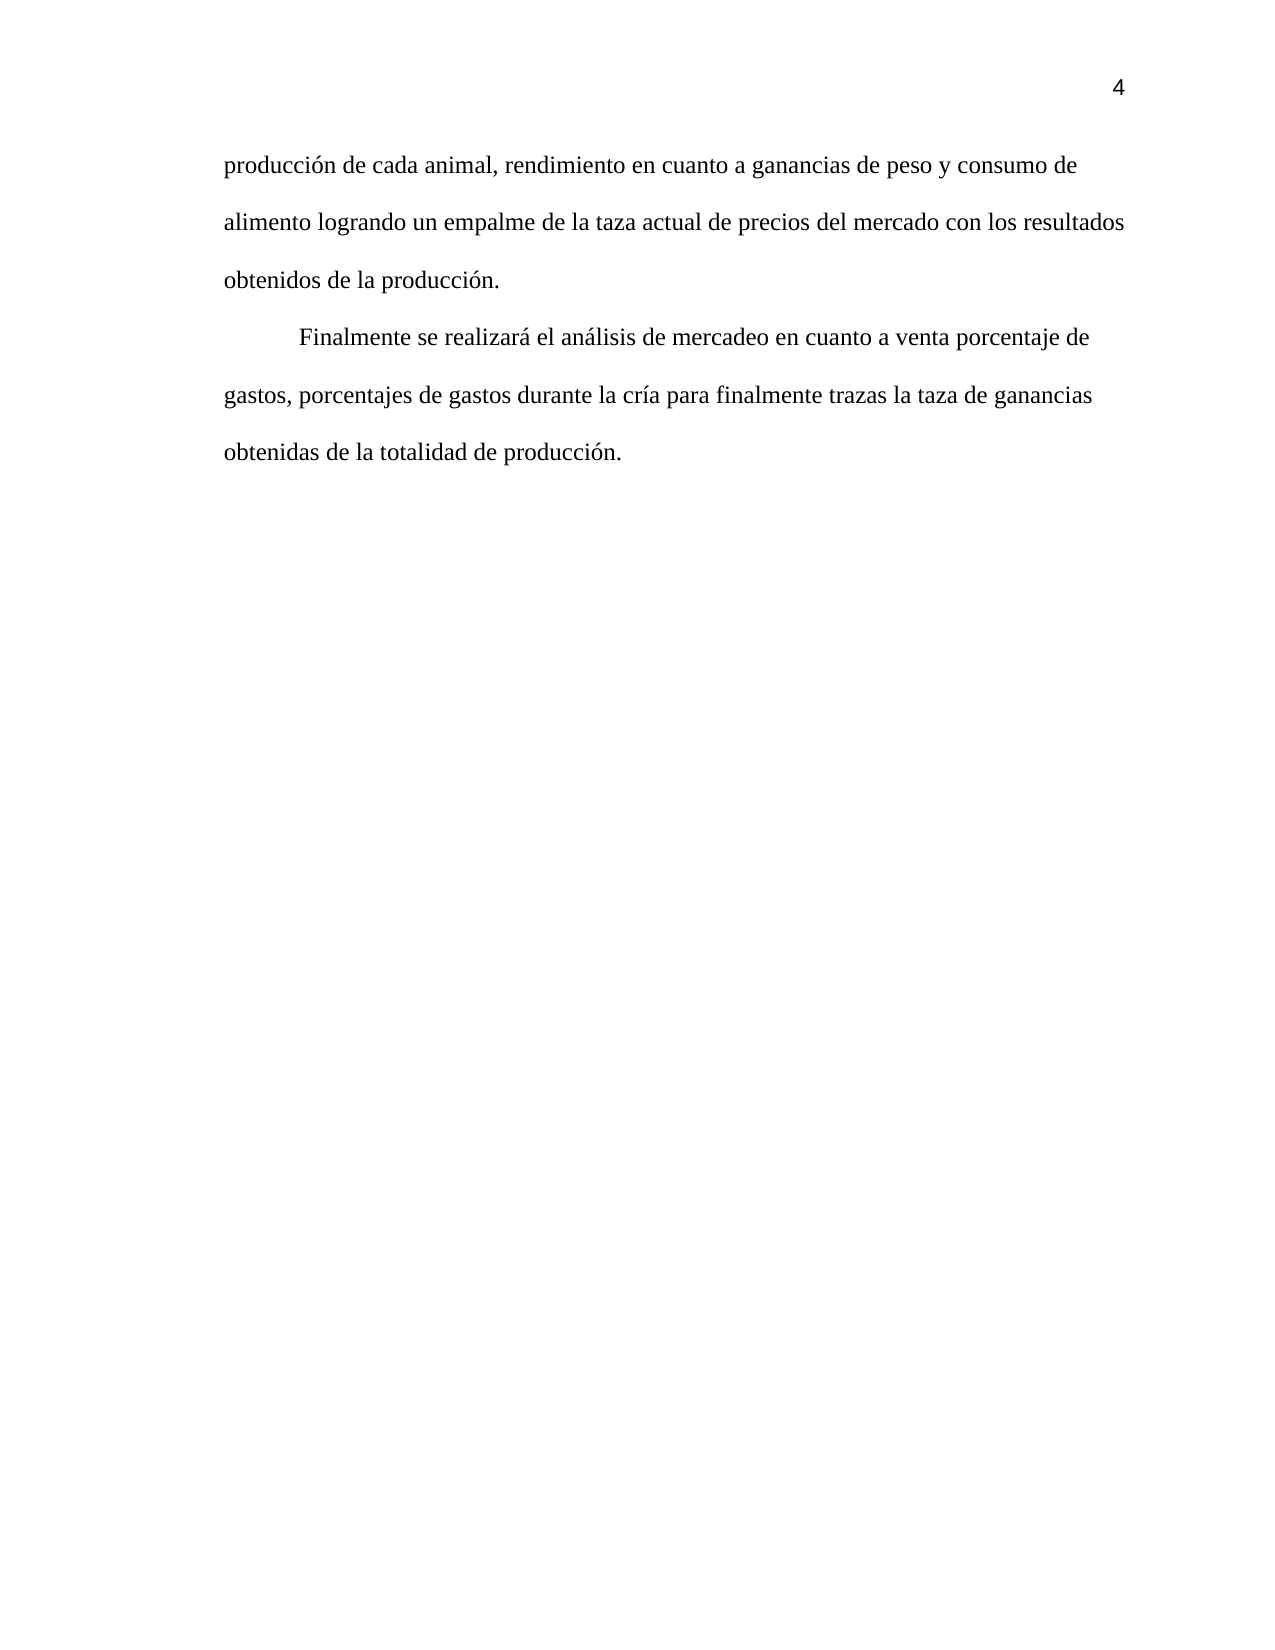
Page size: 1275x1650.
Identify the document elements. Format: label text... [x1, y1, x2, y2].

text Finalmente se realizará el análisis de mercadeo en cuanto a venta porcentaje de gastos, porcentajes de gastos durante la cría para finalmente trazas la taza de ganancias obtenidas de la totalidad de producción. [224, 322, 1125, 466]
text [224, 150, 1125, 294]
